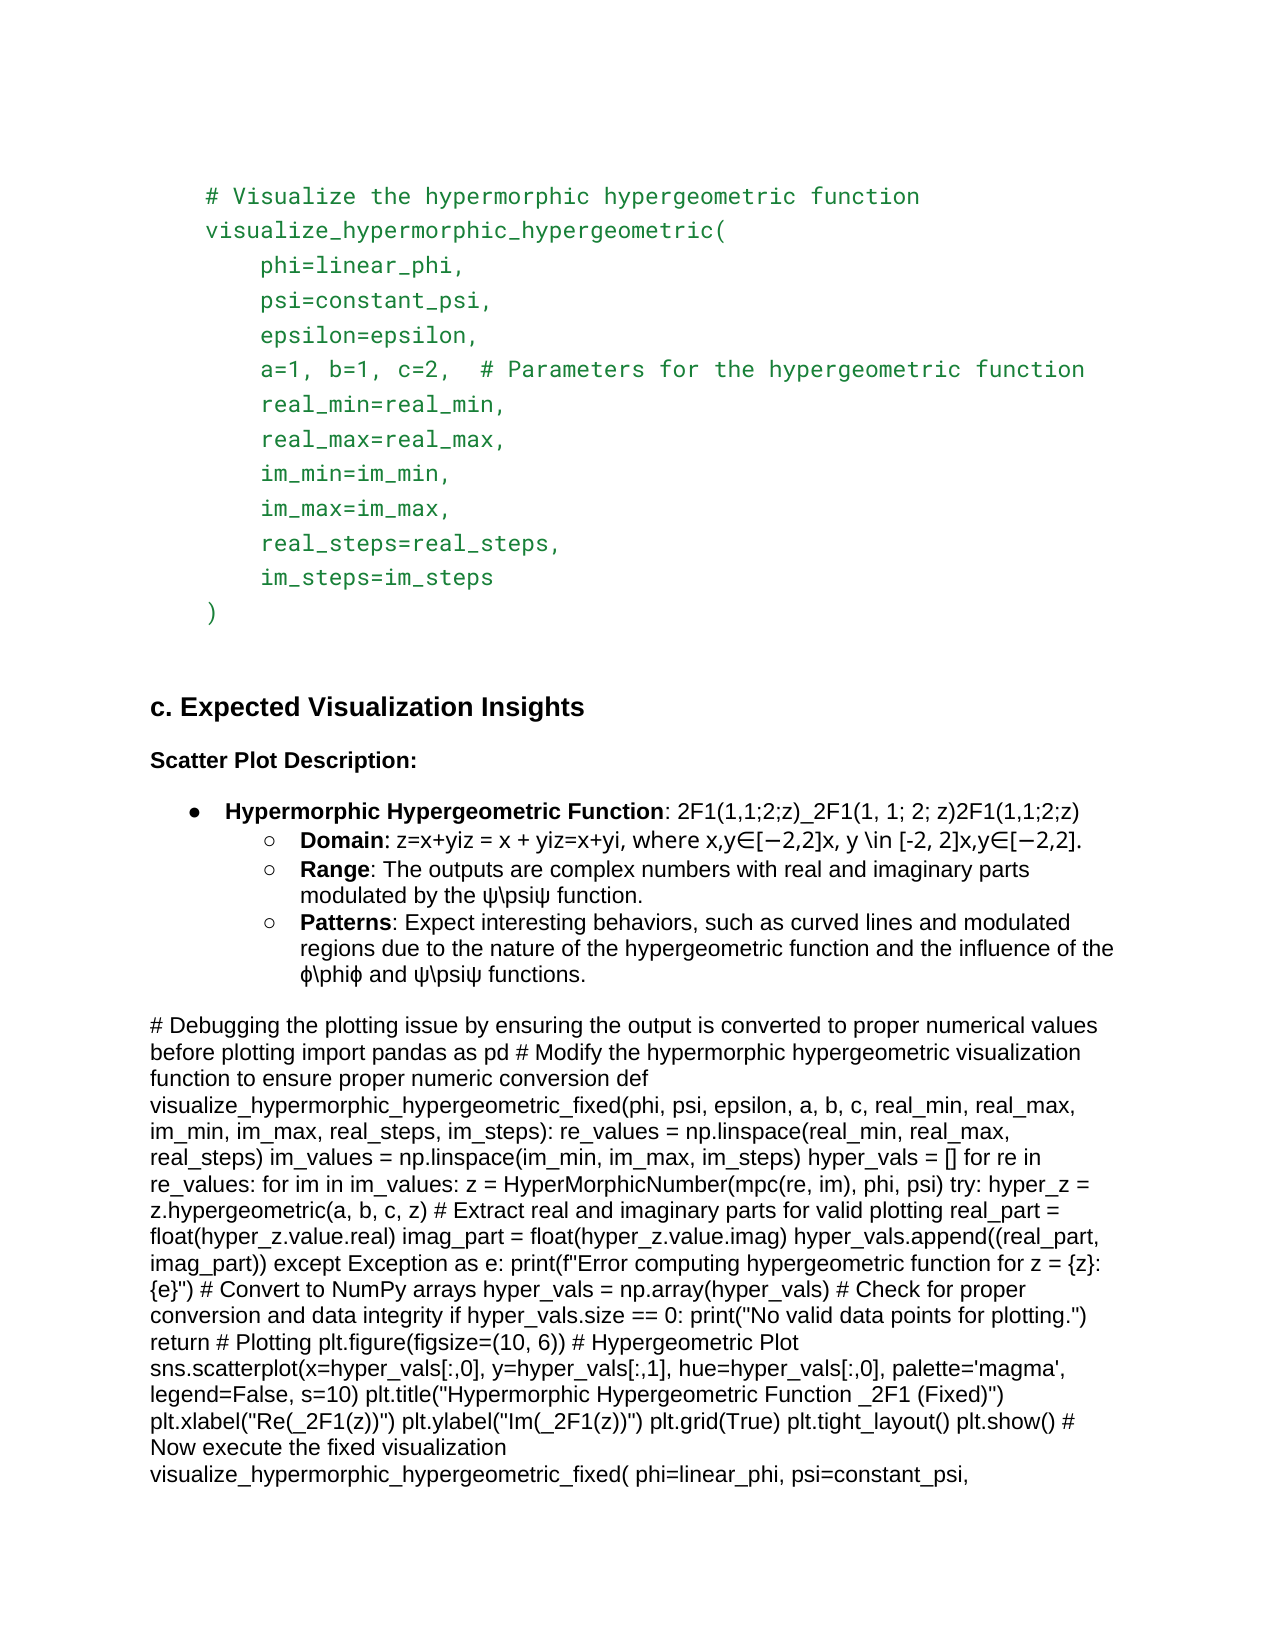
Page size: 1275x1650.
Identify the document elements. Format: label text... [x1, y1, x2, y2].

list Hypermorphic Hypergeometric Function: 2F1(1,1;2;z)_2F1(1, 1; 2; z)2​F1(1,1;2;z) [187, 798, 1125, 824]
list Domain: z=x+yiz = x + yiz=x+yi, where x,y∈[−2,2]x, y \in [-2, 2]x,y∈[−2,2]. [262, 824, 1125, 856]
text visualize_hypermorphic_hypergeometric( [150, 215, 1125, 245]
list Patterns: Expect interesting behaviors, such as curved lines and modulated regions due to the nature of the hypergeometric function and the influence of the ϕ\phiϕ and ψ\psiψ functions. [262, 908, 1125, 987]
subtitle c. Expected Visualization Insights [150, 691, 1125, 722]
text im_max=im_max, [150, 492, 1125, 523]
text epsilon=epsilon, [150, 319, 1125, 349]
subtitle Scatter Plot Description: [150, 747, 1125, 773]
text ) [150, 596, 1125, 627]
text im_min=im_min, [150, 458, 1125, 488]
text a=1, b=1, c=2, # Parameters for the hypergeometric function [150, 354, 1125, 384]
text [150, 1012, 1125, 1487]
text real_min=real_min, [150, 388, 1125, 418]
list Range: The outputs are complex numbers with real and imaginary parts modulated by the ψ\psiψ function. [262, 856, 1125, 908]
text real_steps=real_steps, [150, 527, 1125, 557]
text # Visualize the hypermorphic hypergeometric function [150, 180, 1125, 210]
text psi=constant_psi, [150, 284, 1125, 314]
text real_max=real_max, [150, 423, 1125, 453]
text im_steps=im_steps [150, 562, 1125, 592]
text phi=linear_phi, [150, 249, 1125, 280]
